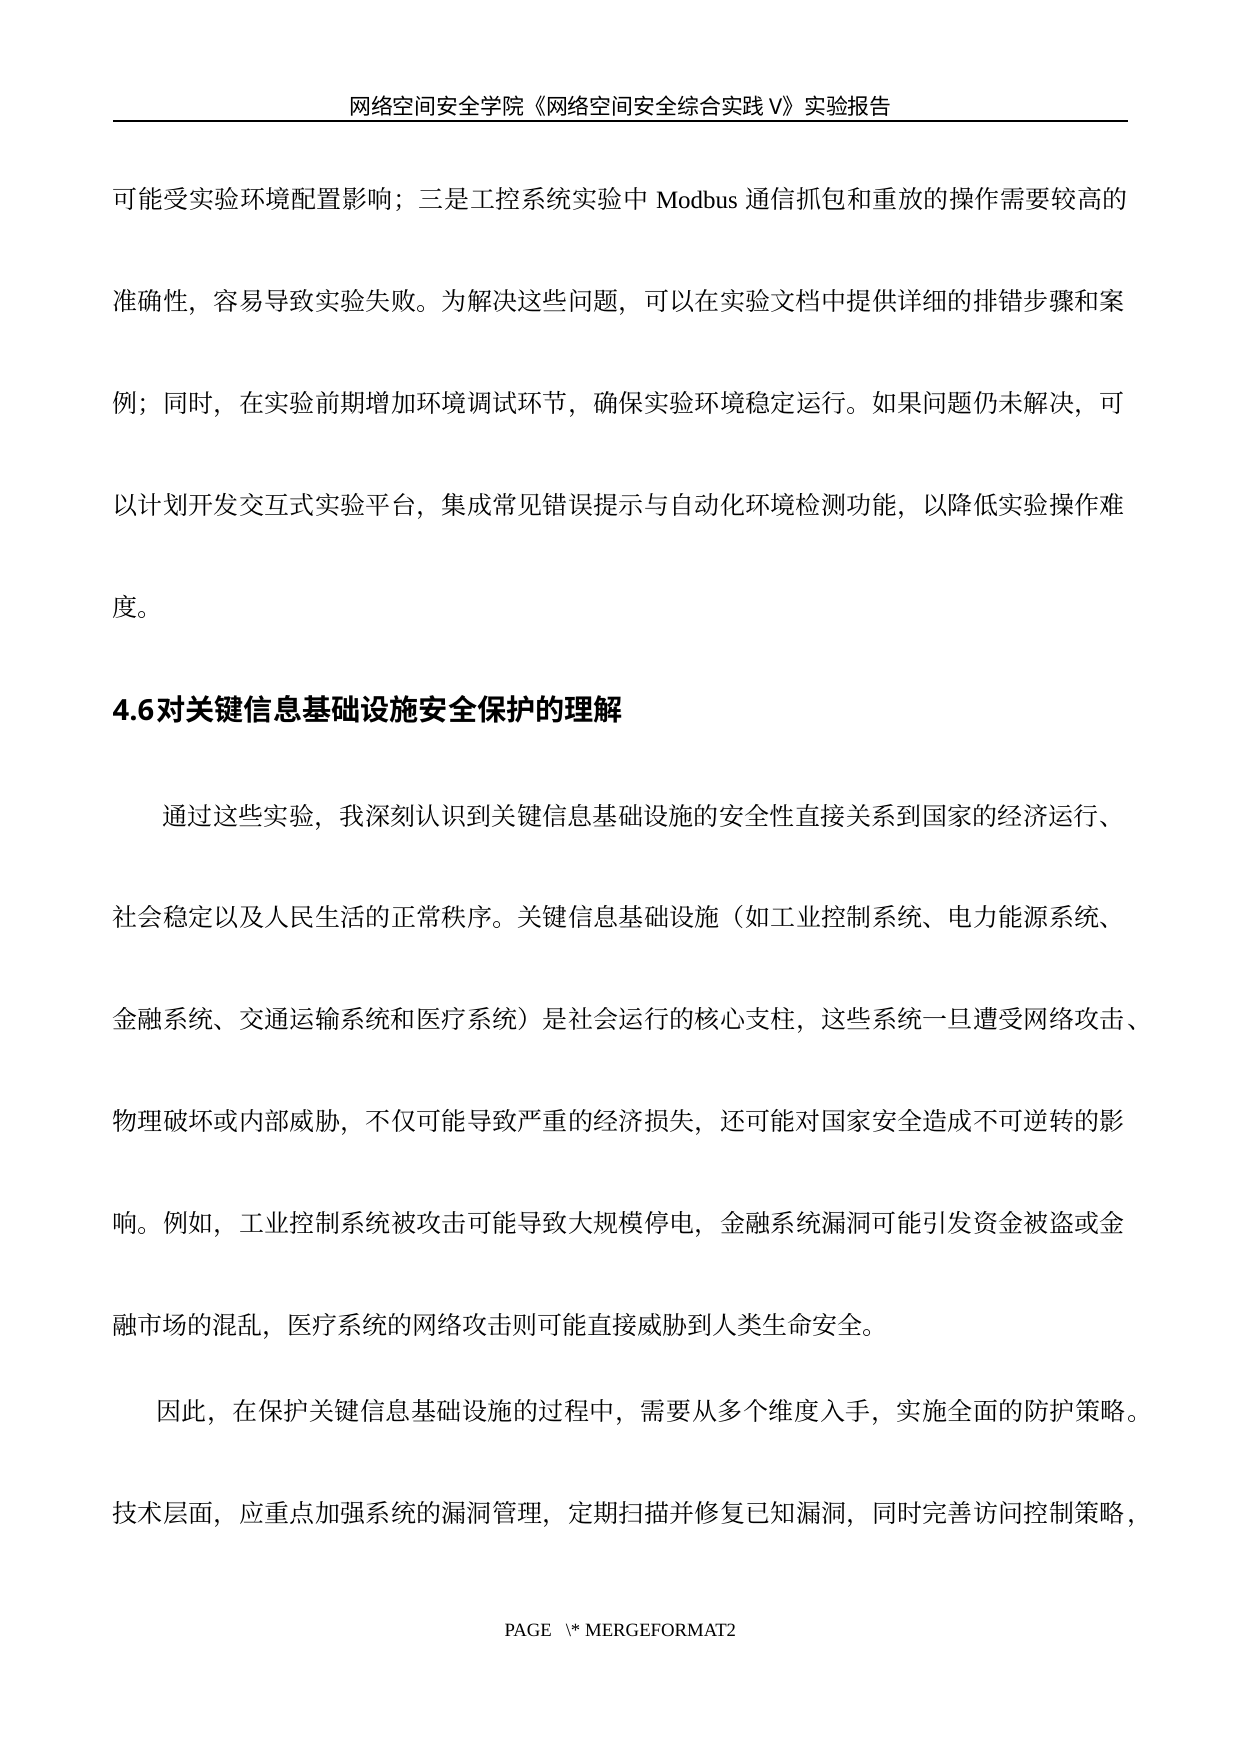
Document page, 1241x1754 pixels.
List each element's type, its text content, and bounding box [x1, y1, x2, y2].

text 通过这些实验，我深刻认识到关键信息基础设施的安全性直接关系到国家的经济运行、社会稳定以及人民生活的正常秩序。关键信息基础设施（如工业控制系统、电力能源系统、金融系统、交通运输系统和医疗系统）是社会运行的核心支柱，这些系统一旦遭受网络攻击、物理破坏或内部威胁，不仅可能导致严重的经济损失，还可能对国家安全造成不可逆转的影响。例如，工业控制系统被攻击可能导致大规模停电，金融系统漏洞可能引发资金被盗或金融市场的混乱，医疗系统的网络攻击则可能直接威胁到人类生命安全。 [112, 780, 1128, 1357]
subtitle 对关键信息基础设施安全保护的理解 [112, 674, 1128, 742]
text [112, 164, 1128, 639]
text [112, 1375, 1128, 1545]
